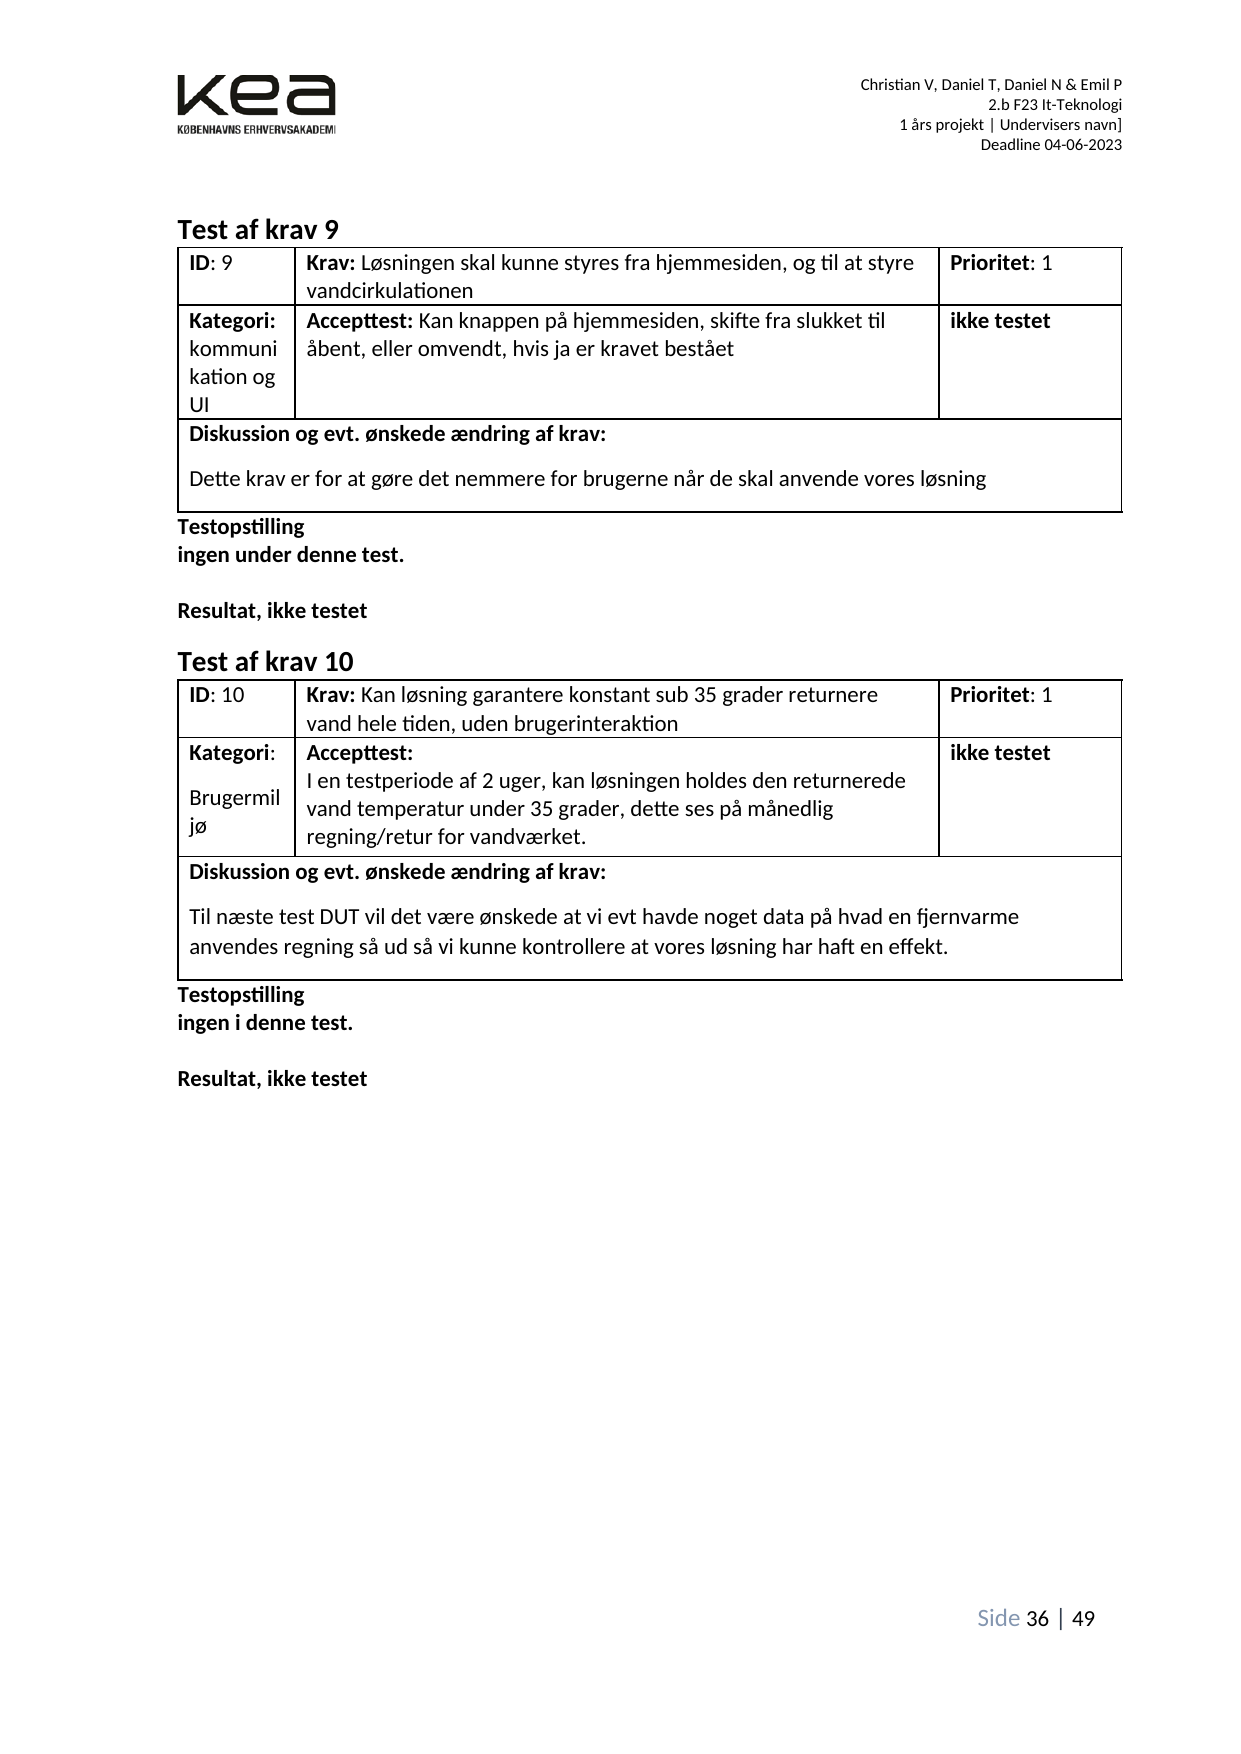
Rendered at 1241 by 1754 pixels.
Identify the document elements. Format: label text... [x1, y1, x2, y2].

table_cell Diskussion og evt. ønskede ændring af krav: Til næste test DUT vil det være ønskede at vi evt havde noget data på hvad en fjernvarme anvendes regning så ud så vi kunne kontrollere at vores løsning har haft en effekt. [179, 857, 1121, 979]
table_cell ikke testet [940, 738, 1121, 856]
table_cell ikke testet [940, 306, 1121, 418]
text ingen i denne test. [177, 1008, 1122, 1036]
text Testopstilling [177, 513, 1122, 541]
text Testopstilling [177, 981, 1122, 1008]
table_cell Accepttest: I en testperiode af 2 uger, kan løsningen holdes den returnerede vand temperatur under 35 grader, dette ses på månedlig regning/retur for vandværket. [296, 738, 938, 856]
text Test af krav 9 [177, 211, 1122, 247]
table_header Prioritet: 1 [940, 681, 1121, 737]
text ingen under denne test. [177, 541, 1122, 568]
table_cell Accepttest: Kan knappen på hjemmesiden, skifte fra slukket til åbent, eller omvendt, hvis ja er kravet bestået [296, 306, 938, 418]
table_cell Diskussion og evt. ønskede ændring af krav: Dette krav er for at gøre det nemmere for brugerne når de skal anvende vores løsning [179, 420, 1121, 511]
table_header Krav: Løsningen skal kunne styres fra hjemmesiden, og til at styre vandcirkulationen [296, 248, 938, 304]
text Resultat, ikke testet [177, 1064, 1122, 1092]
table_cell Kategori: Brugermiljø [179, 738, 294, 856]
table_header Prioritet: 1 [940, 248, 1121, 304]
text Test af krav 10 [177, 643, 1122, 679]
table_header ID: 9 [179, 248, 294, 304]
table_header Krav: Kan løsning garantere konstant sub 35 grader returnere vand hele tiden, uden brugerinteraktion [296, 681, 938, 737]
table_cell Kategori: kommunikation og UI [179, 306, 294, 418]
text Resultat, ikke testet [177, 597, 1122, 624]
table_header ID: 10 [179, 681, 294, 737]
picture [177, 75, 336, 134]
